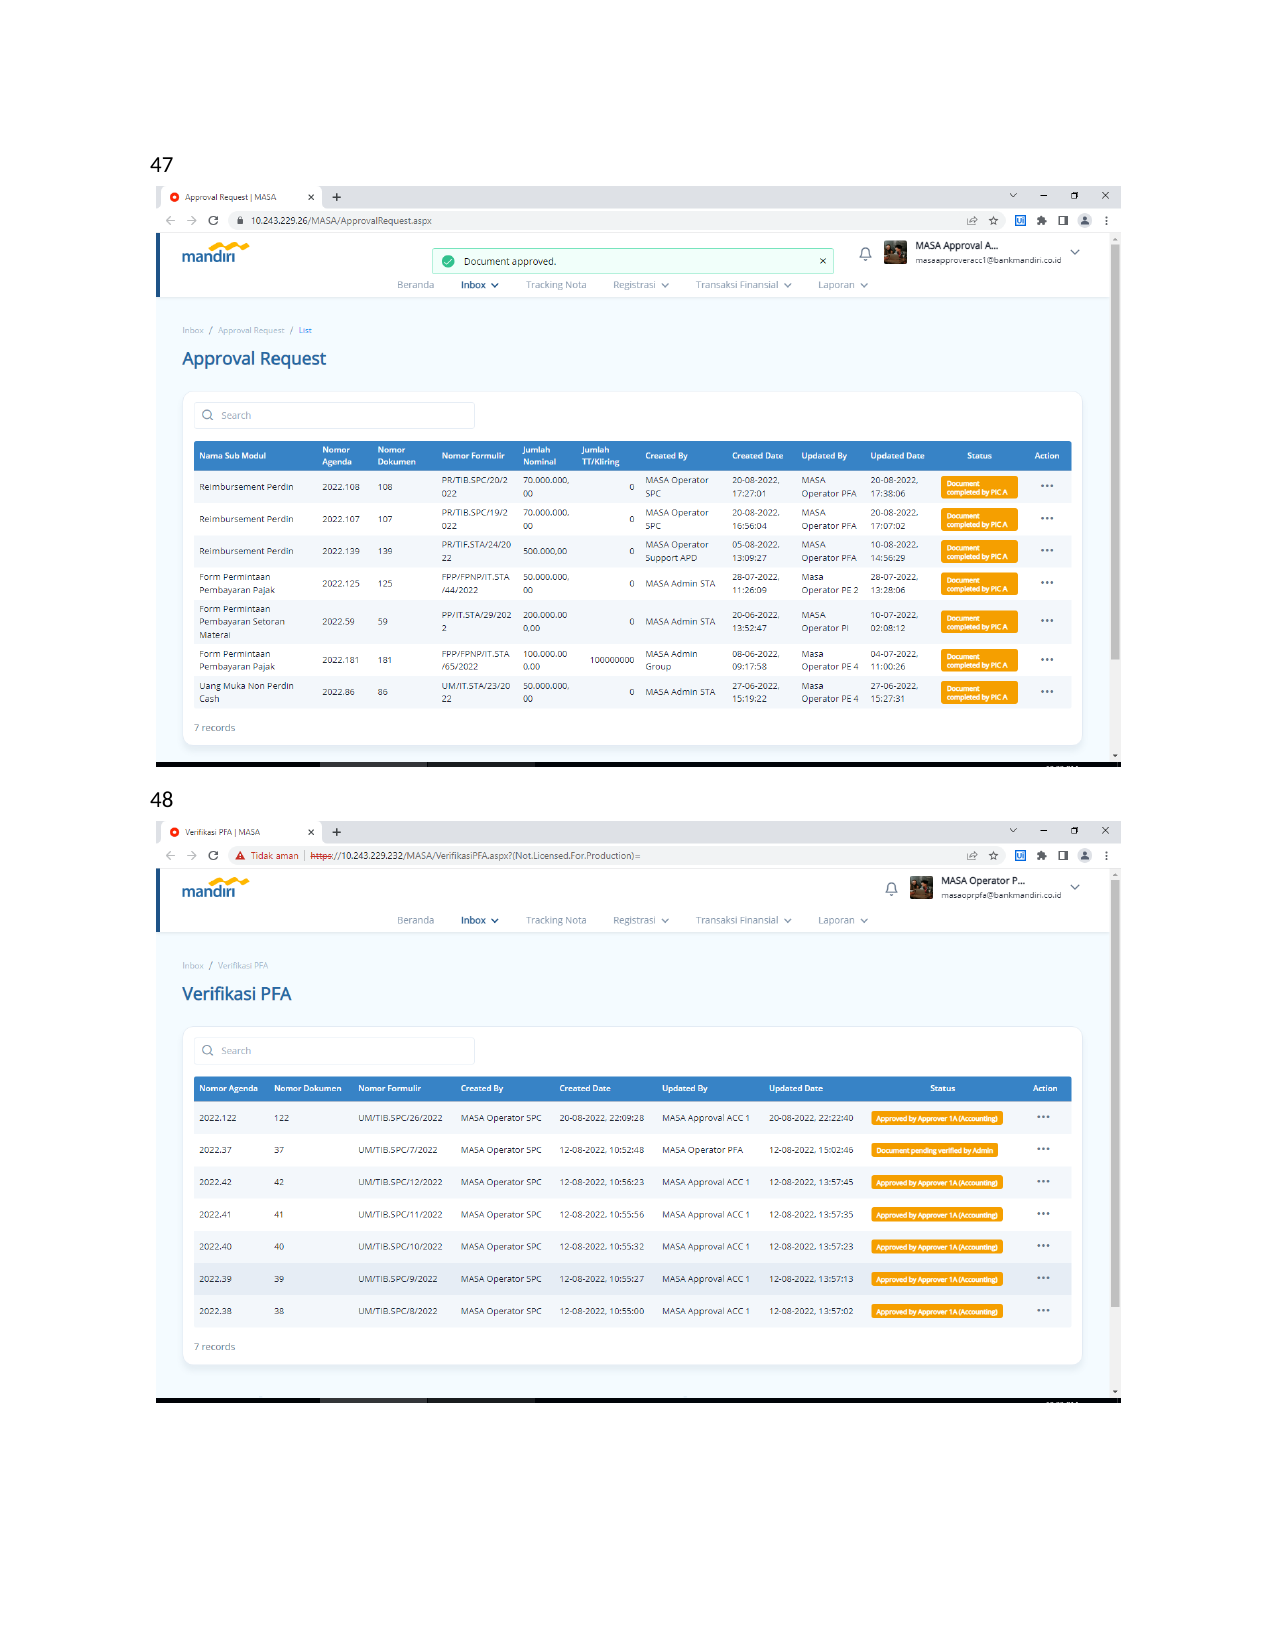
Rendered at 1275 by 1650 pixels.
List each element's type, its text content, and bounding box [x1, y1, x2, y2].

text 47 [150, 150, 1125, 180]
picture [150, 815, 1125, 1403]
picture [150, 180, 1125, 767]
text 48 [150, 786, 1125, 815]
